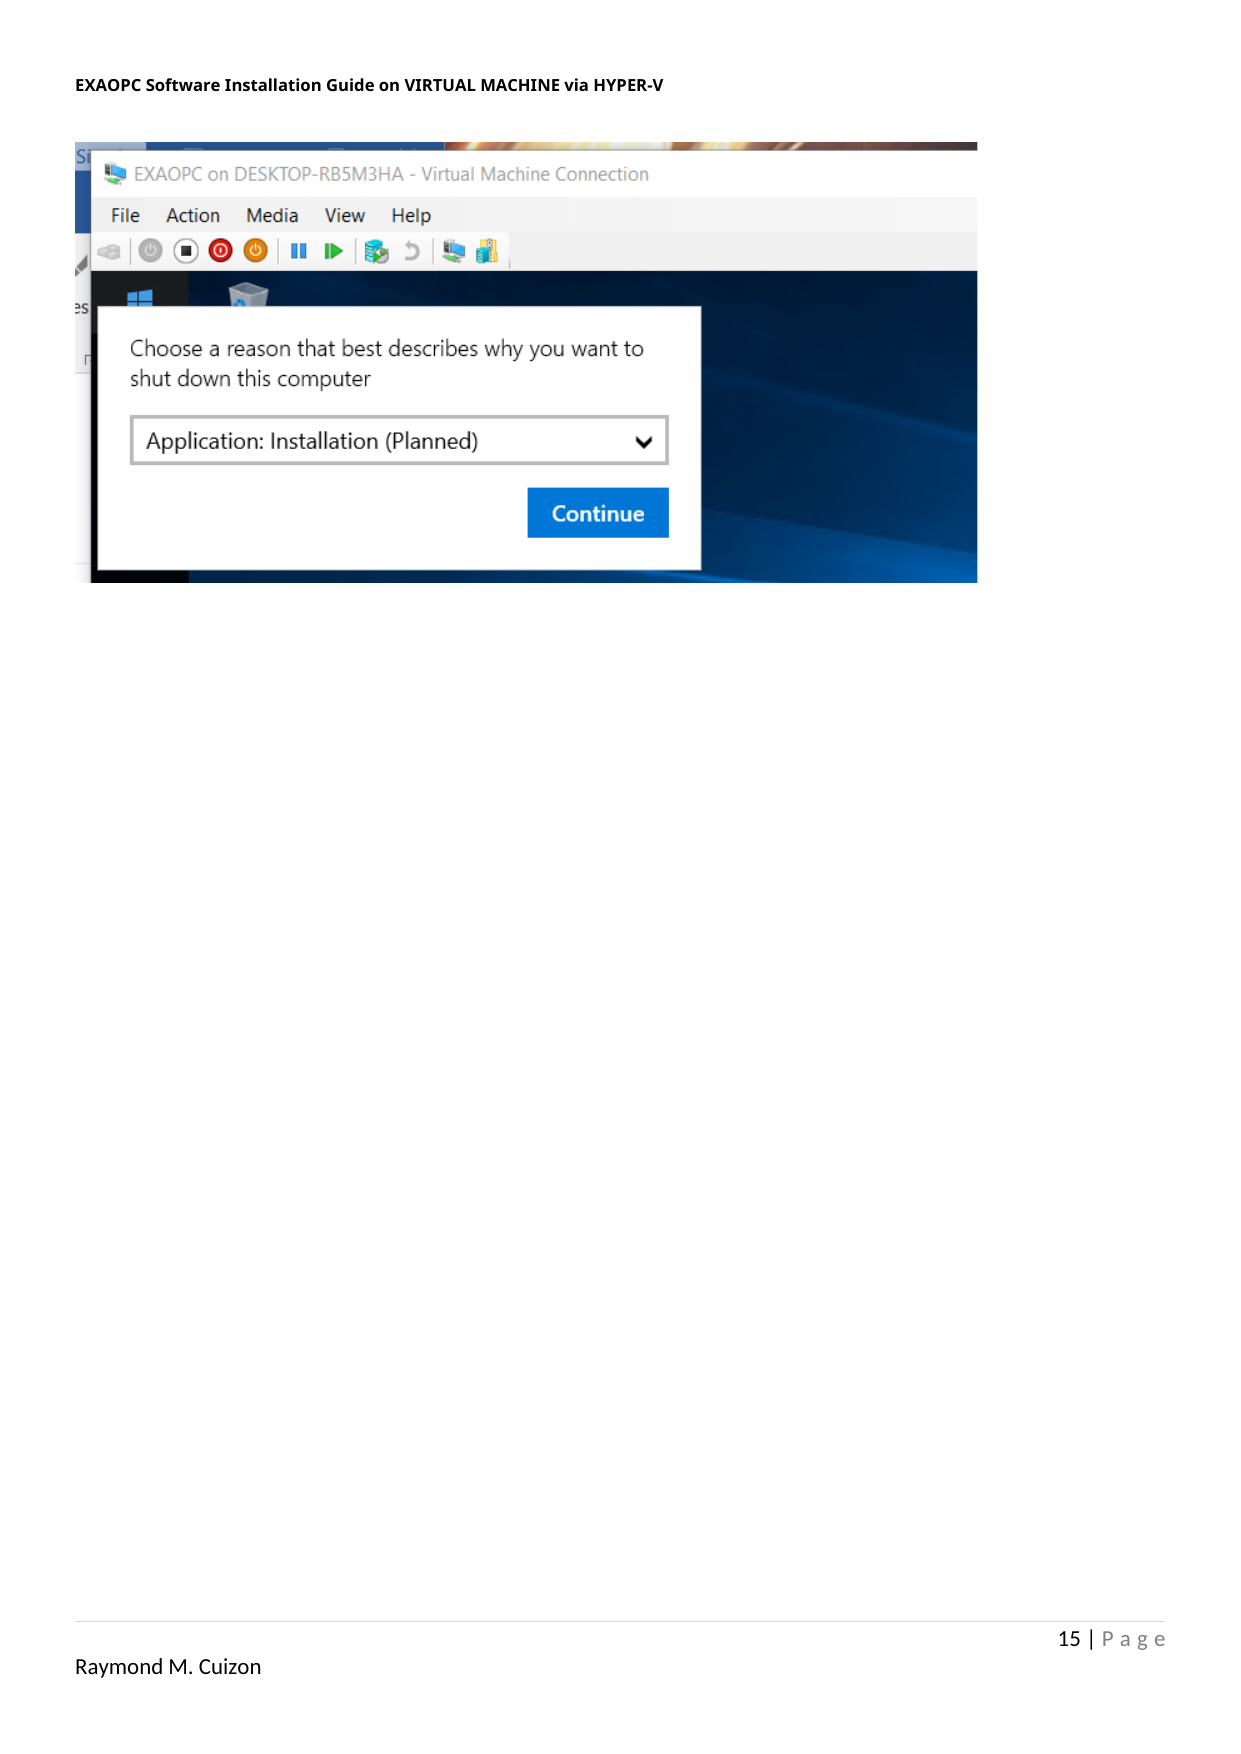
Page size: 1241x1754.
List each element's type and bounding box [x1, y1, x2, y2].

picture [75, 142, 978, 583]
